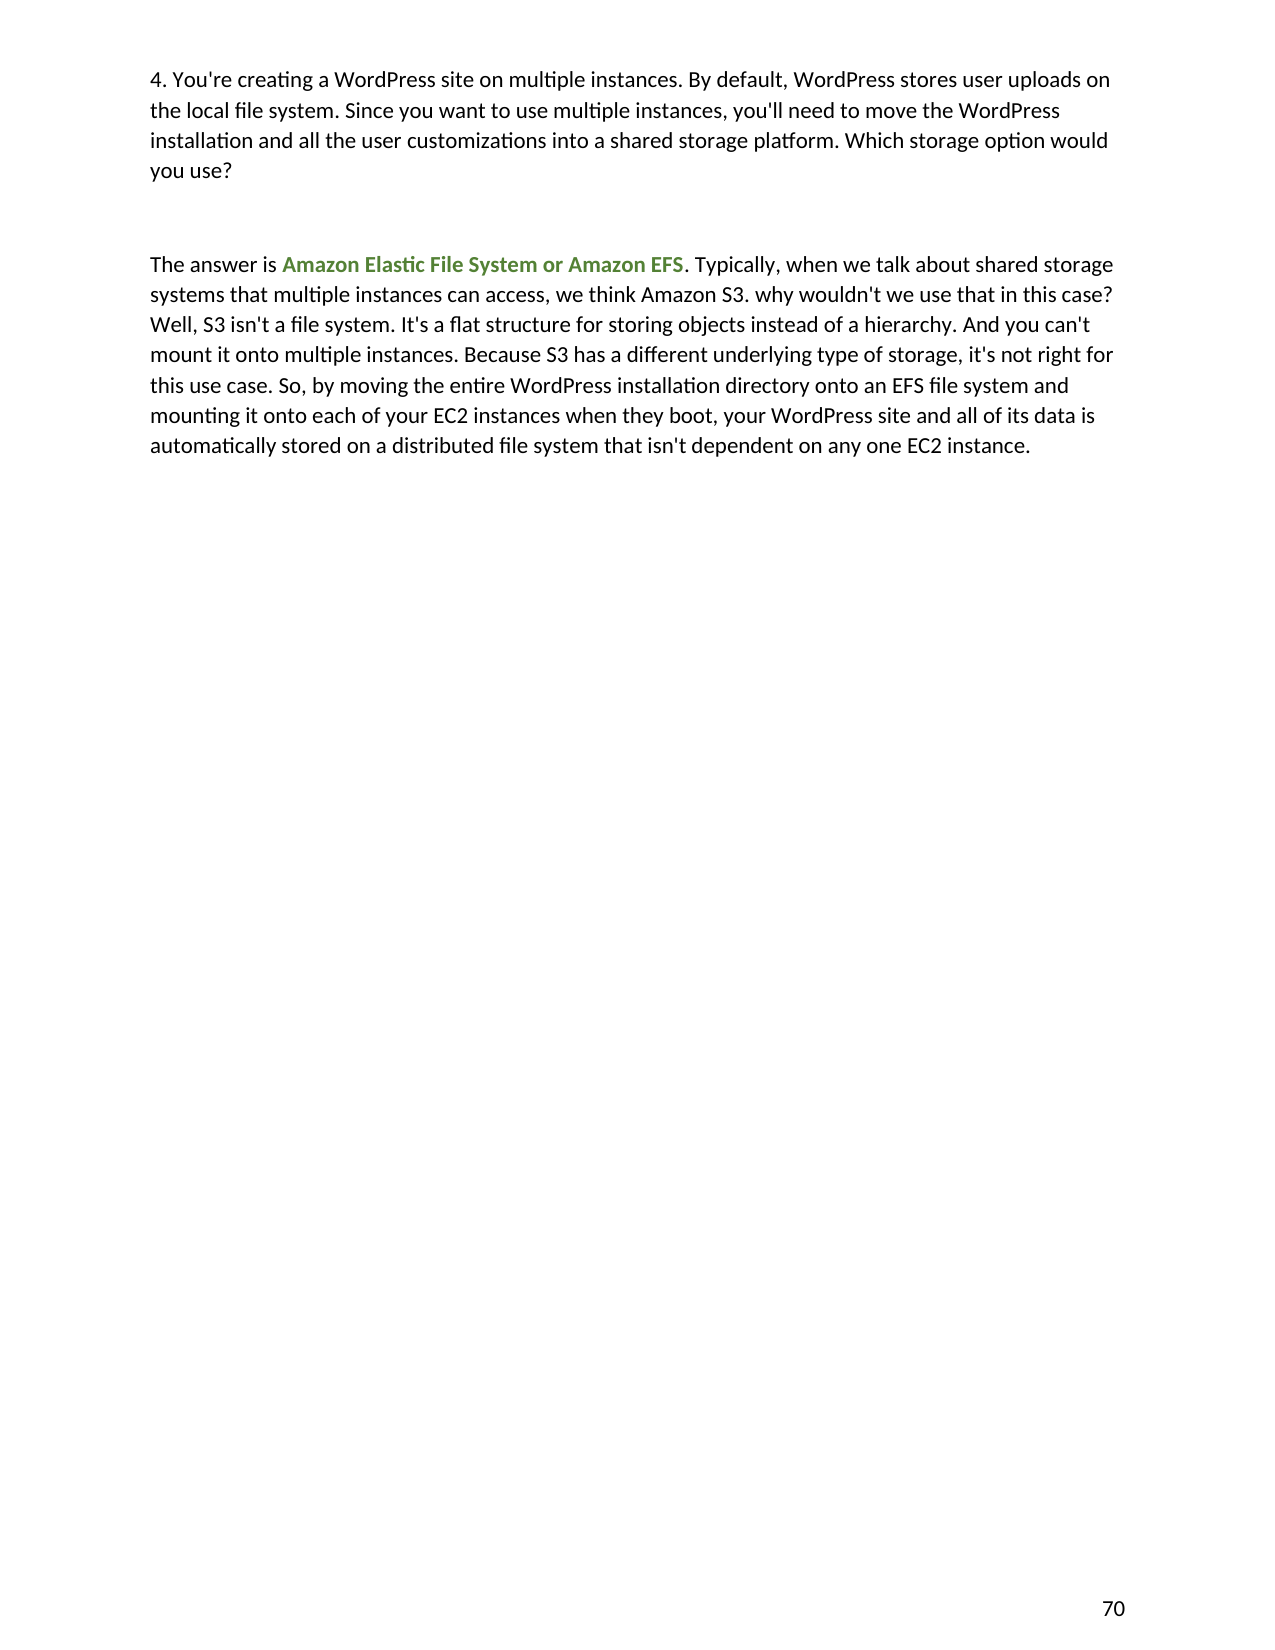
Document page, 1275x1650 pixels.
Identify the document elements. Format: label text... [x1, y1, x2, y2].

text 4. You're creating a WordPress site on multiple instances. By default, WordPress stores user uploads on the local file system. Since you want to use multiple instances, you'll need to move the WordPress installation and all the user customizations into a shared storage platform. Which storage option would you use? [150, 66, 1125, 184]
text The answer is Amazon Elastic File System or Amazon EFS. Typically, when we talk about shared storage systems that multiple instances can access, we think Amazon S3. why wouldn't we use that in this case? Well, S3 isn't a file system. It's a flat structure for storing objects instead of a hierarchy. And you can't mount it onto multiple instances. Because S3 has a different underlying type of storage, it's not right for this use case. So, by moving the entire WordPress installation directory onto an EFS file system and mounting it onto each of your EC2 instances when they boot, your WordPress site and all of its data is automatically stored on a distributed file system that isn't dependent on any one EC2 instance. [150, 250, 1125, 459]
